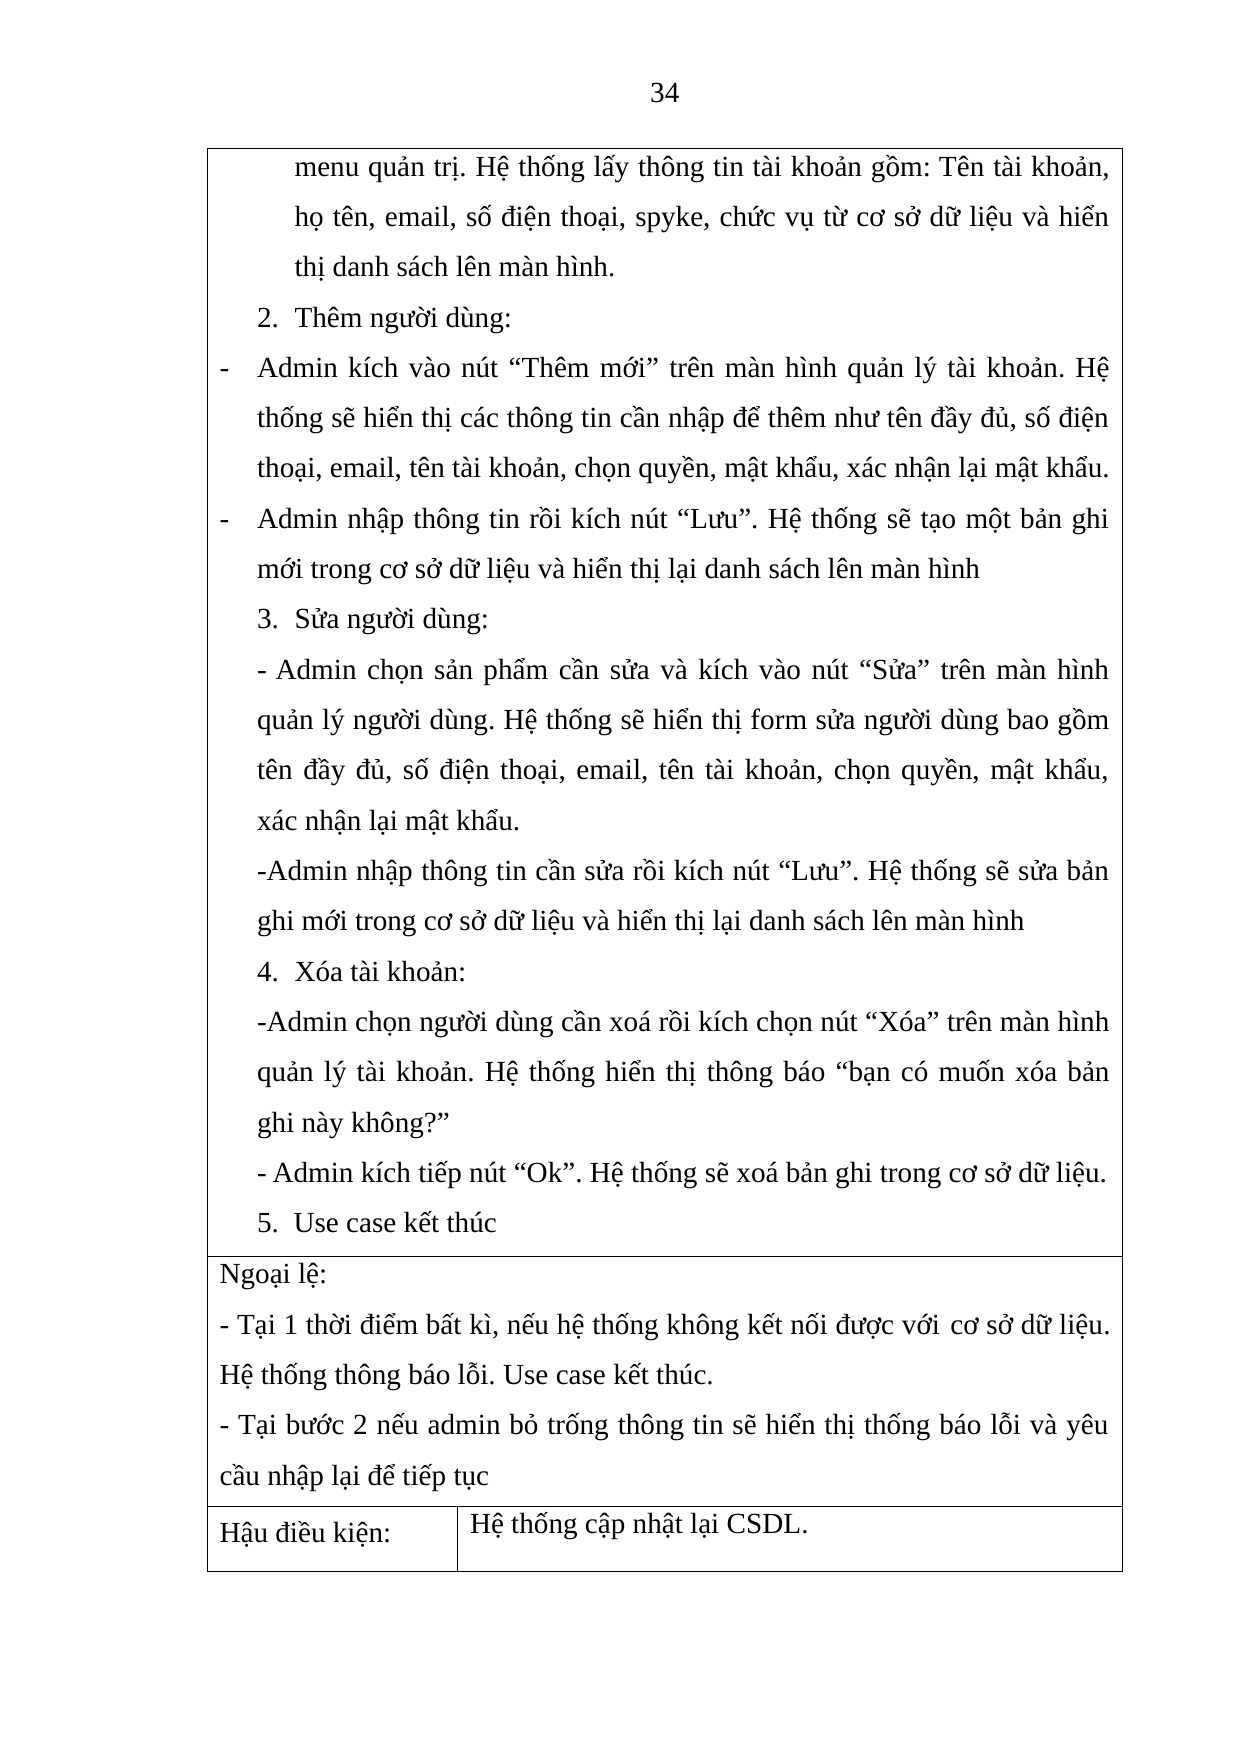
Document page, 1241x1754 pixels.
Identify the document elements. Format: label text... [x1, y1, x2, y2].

table_cell Hệ thống cập nhật lại CSDL. [458, 1507, 1122, 1571]
table_cell Ngoại lệ: - Tại 1 thời điểm bất kì, nếu hệ thống không kết nối được với cơ sở dữ liệu. Hệ thống thông báo lỗi. Use case kết thúc. - Tại bước 2 nếu admin bỏ trống thông tin sẽ hiển thị thống báo lỗi và yêu cầu nhập lại để tiếp tục [208, 1257, 1122, 1506]
table_cell Hậu điều kiện: [208, 1507, 457, 1571]
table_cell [208, 149, 1122, 1256]
